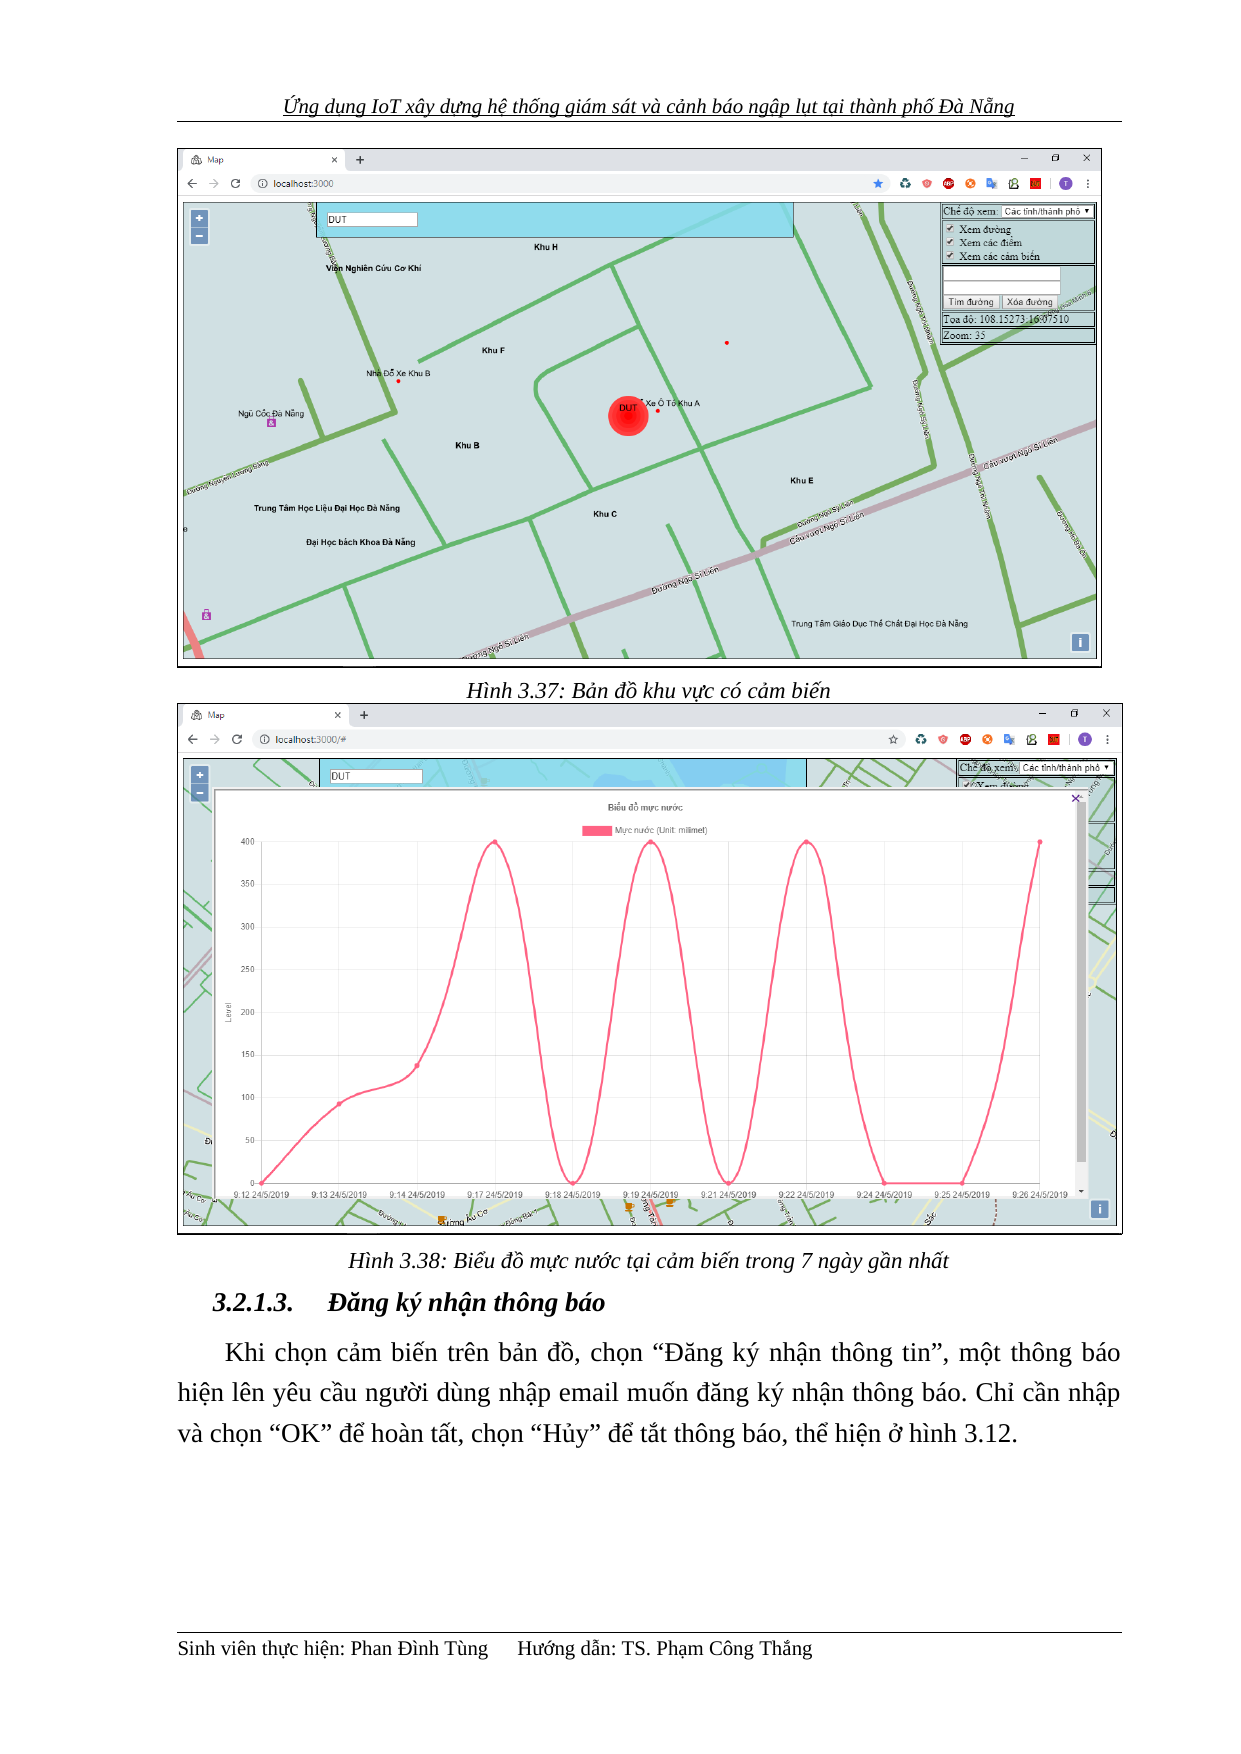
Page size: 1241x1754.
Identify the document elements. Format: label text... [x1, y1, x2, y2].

picture [178, 704, 1122, 1234]
picture [178, 149, 1101, 667]
subtitle 3.2.1.3. Đăng ký nhận thông báo [213, 1286, 1122, 1317]
text Khi chọn cảm biến trên bản đồ, chọn “Đăng ký nhận thông tin”, một thông báo hiện lên yêu cầu người dùng nhập email muốn đăng ký nhận thông báo. Chỉ cần nhập và chọn “OK” để hoàn tất, chọn “Hủy” để tắt thông báo, thể hiện ở hình 3.12. [177, 1336, 1122, 1448]
